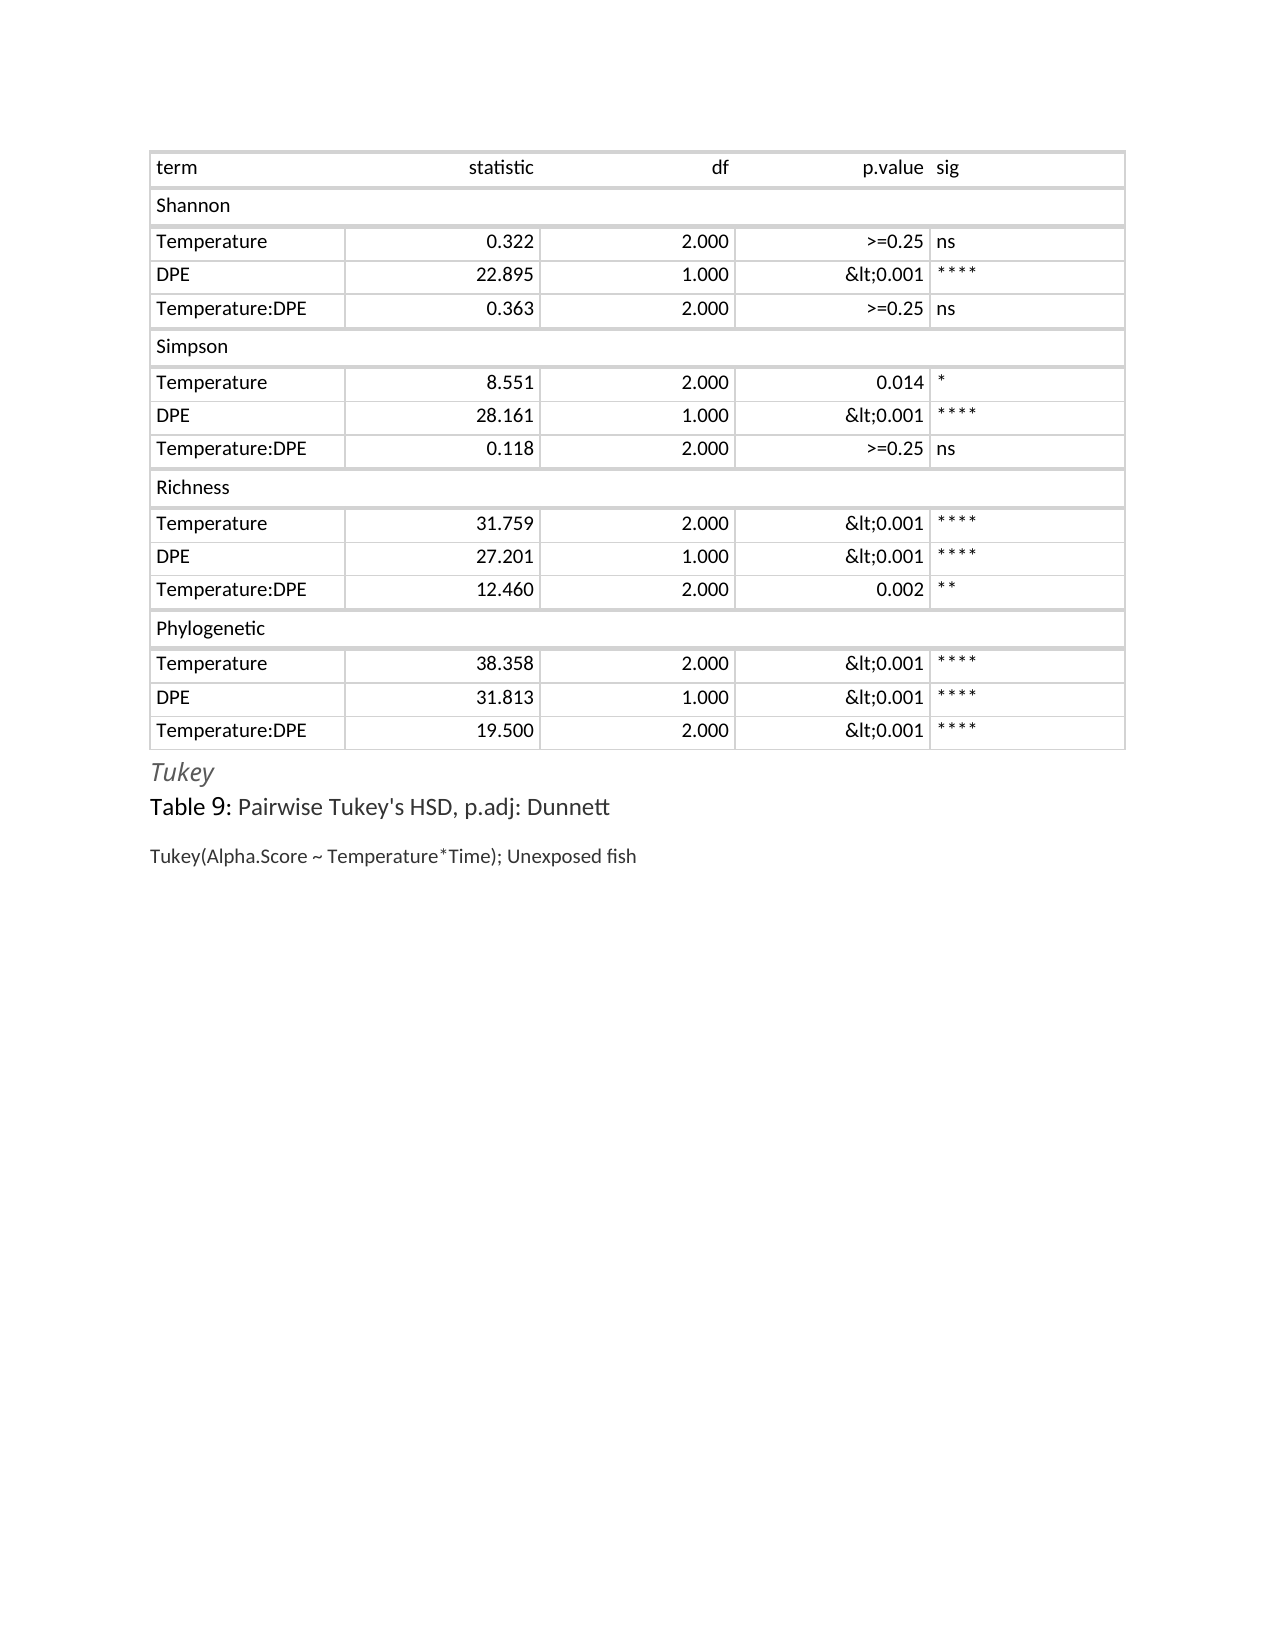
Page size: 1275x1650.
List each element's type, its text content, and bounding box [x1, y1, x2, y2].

table_cell 0.002 [736, 576, 929, 608]
table_cell &lt;0.001 [736, 402, 929, 434]
table_cell &lt;0.001 [736, 651, 929, 682]
table_cell **** [931, 543, 1124, 575]
table_cell DPE [151, 684, 344, 716]
table_cell 1.000 [541, 262, 734, 293]
table_cell Temperature:DPE [151, 295, 344, 327]
table_cell 1.000 [541, 543, 734, 575]
table_header p.value [735, 154, 930, 186]
table_cell **** [931, 510, 1124, 542]
table_cell **** [931, 717, 1124, 749]
table_header sig [930, 154, 1124, 186]
table_cell 2.000 [541, 295, 734, 327]
table_cell DPE [151, 402, 344, 434]
table_cell 8.551 [346, 369, 539, 401]
table_cell 27.201 [346, 543, 539, 575]
table_cell 0.014 [736, 369, 929, 401]
table_cell Temperature:DPE [151, 717, 344, 749]
table_cell 12.460 [346, 576, 539, 608]
table_header df [540, 154, 735, 186]
table_cell 0.322 [346, 229, 539, 260]
table_cell 19.500 [346, 717, 539, 749]
table_cell DPE [151, 262, 344, 293]
table_cell 22.895 [346, 262, 539, 293]
table_cell Shannon [151, 190, 1124, 224]
table_cell Temperature [151, 369, 344, 401]
table_cell >=0.25 [736, 229, 929, 260]
table_cell ns [931, 229, 1124, 260]
table_header term [151, 154, 345, 186]
table_cell **** [931, 262, 1124, 293]
table_cell 31.759 [346, 510, 539, 542]
table_cell Temperature [151, 510, 344, 542]
table_cell 28.161 [346, 402, 539, 434]
table_cell **** [931, 402, 1124, 434]
table_cell 1.000 [541, 684, 734, 716]
table_cell ns [931, 295, 1124, 327]
table_cell Richness [151, 471, 1124, 506]
table_cell 0.363 [346, 295, 539, 327]
table_cell 2.000 [541, 436, 734, 467]
table_cell >=0.25 [736, 436, 929, 467]
table_cell 1.000 [541, 402, 734, 434]
table_cell ** [931, 576, 1124, 608]
table_cell &lt;0.001 [736, 717, 929, 749]
table_cell 31.813 [346, 684, 539, 716]
table_cell DPE [151, 543, 344, 575]
table_cell Phylogenetic [151, 612, 1124, 646]
table_cell 38.358 [346, 651, 539, 682]
table_header statistic [345, 154, 540, 186]
table_cell Simpson [151, 331, 1124, 365]
table_cell Temperature [151, 229, 344, 260]
table_cell 2.000 [541, 369, 734, 401]
table_cell 2.000 [541, 576, 734, 608]
table_cell &lt;0.001 [736, 262, 929, 293]
table_cell &lt;0.001 [736, 543, 929, 575]
subtitle Tukey [150, 754, 1125, 788]
table_cell ns [931, 436, 1124, 467]
table_cell Temperature [151, 651, 344, 682]
table_cell Temperature:DPE [151, 436, 344, 467]
table_cell **** [931, 684, 1124, 716]
table_cell Temperature:DPE [151, 576, 344, 608]
table_cell 2.000 [541, 510, 734, 542]
table_cell &lt;0.001 [736, 684, 929, 716]
table_cell 2.000 [541, 229, 734, 260]
table_cell 2.000 [541, 717, 734, 749]
table_cell * [931, 369, 1124, 401]
table_cell &lt;0.001 [736, 510, 929, 542]
table_cell >=0.25 [736, 295, 929, 327]
table_cell **** [931, 651, 1124, 682]
table_cell 0.118 [346, 436, 539, 467]
table_cell 2.000 [541, 651, 734, 682]
